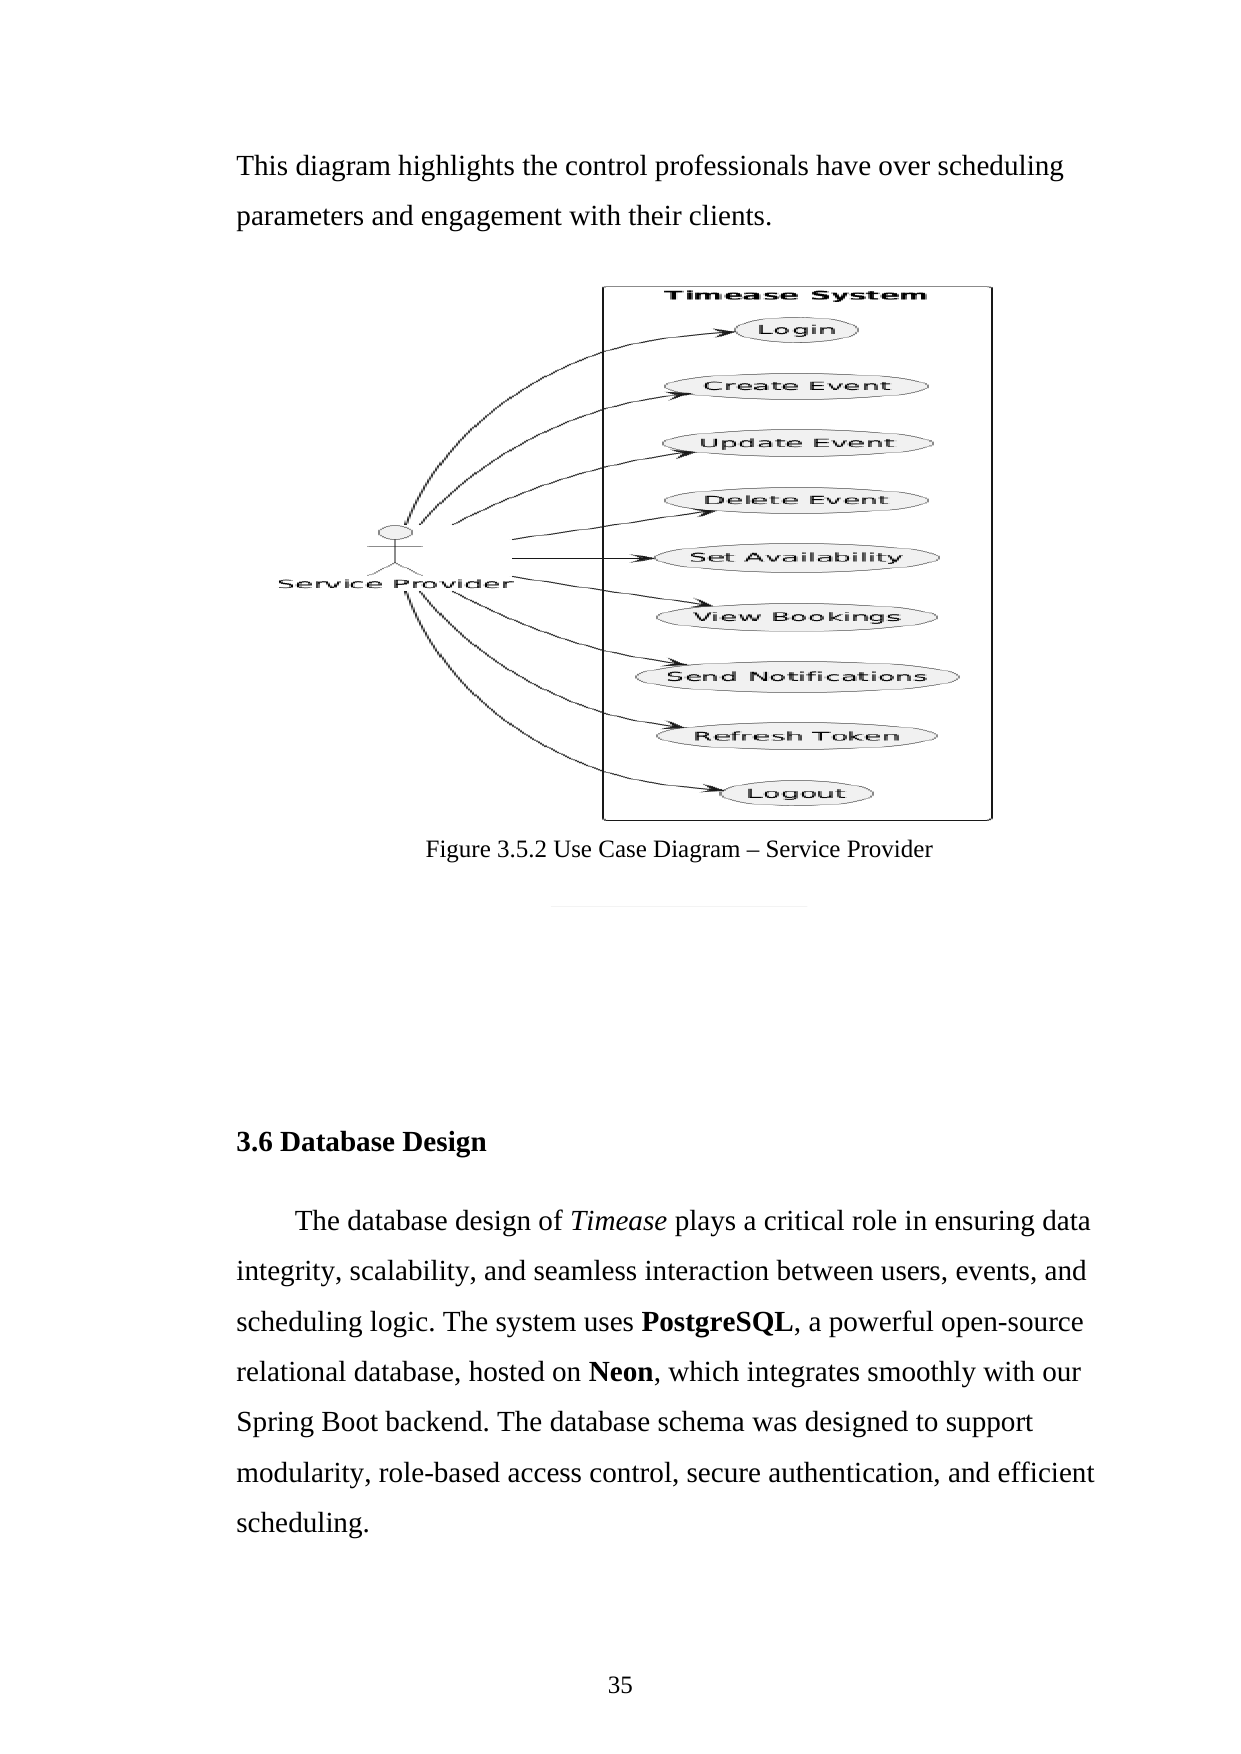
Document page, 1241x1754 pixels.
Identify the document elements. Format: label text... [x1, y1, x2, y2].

text Figure 3.5.2 Use Case Diagram – Service Provider [236, 834, 1122, 863]
text This diagram highlights the control professionals have over scheduling parameters and engagement with their clients. [236, 148, 1122, 232]
picture [265, 280, 1002, 824]
text The database design of Timease plays a critical role in ensuring data integrity, scalability, and seamless interaction between users, events, and scheduling logic. The system uses PostgreSQL, a powerful open-source relational database, hosted on Neon, which integrates smoothly with our Spring Boot backend. The database schema was designed to support modularity, role-based access control, secure authentication, and efficient scheduling. [236, 1203, 1122, 1538]
text 3.6 Database Design [236, 1124, 1122, 1157]
